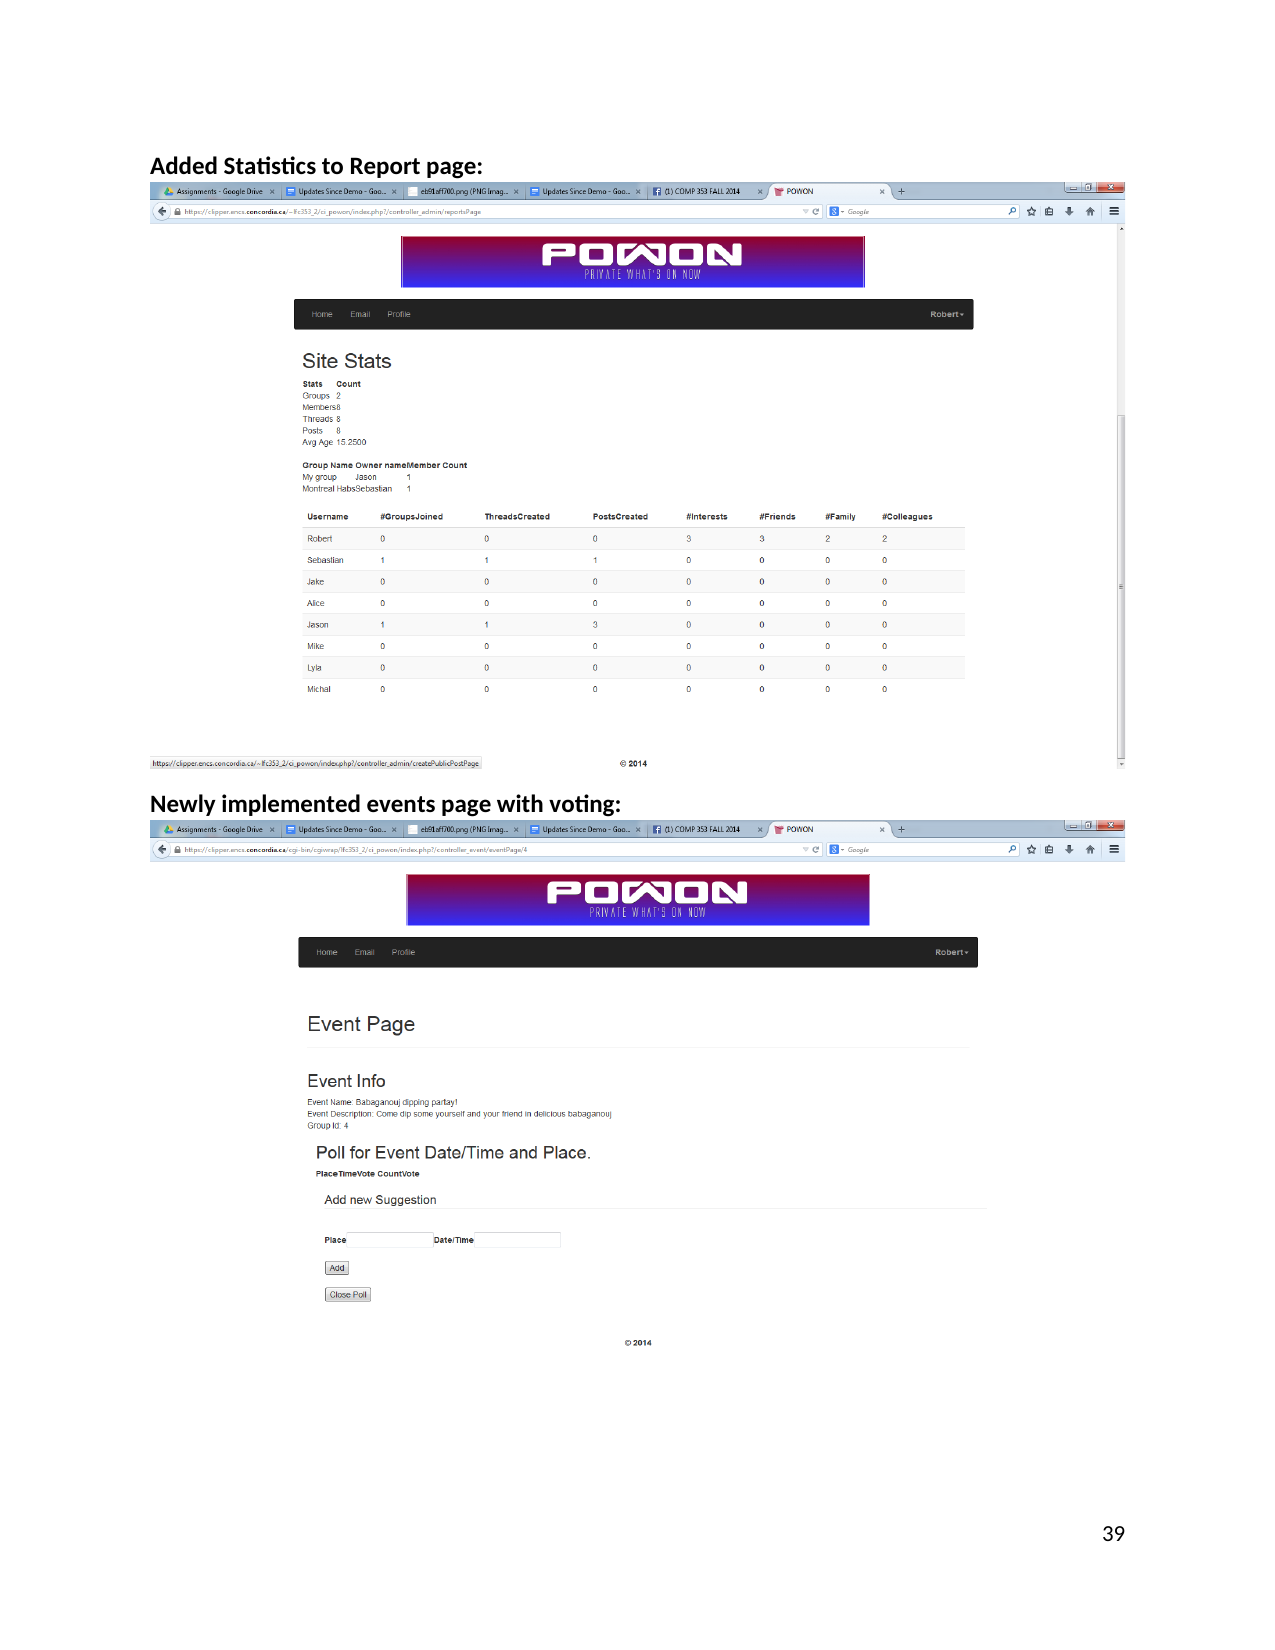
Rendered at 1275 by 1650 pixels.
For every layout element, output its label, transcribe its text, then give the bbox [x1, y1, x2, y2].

picture [150, 182, 1125, 769]
text Added Statistics to Report page: [150, 150, 1125, 182]
text Newly implemented events page with voting: [150, 788, 1125, 820]
picture [150, 820, 1125, 1407]
